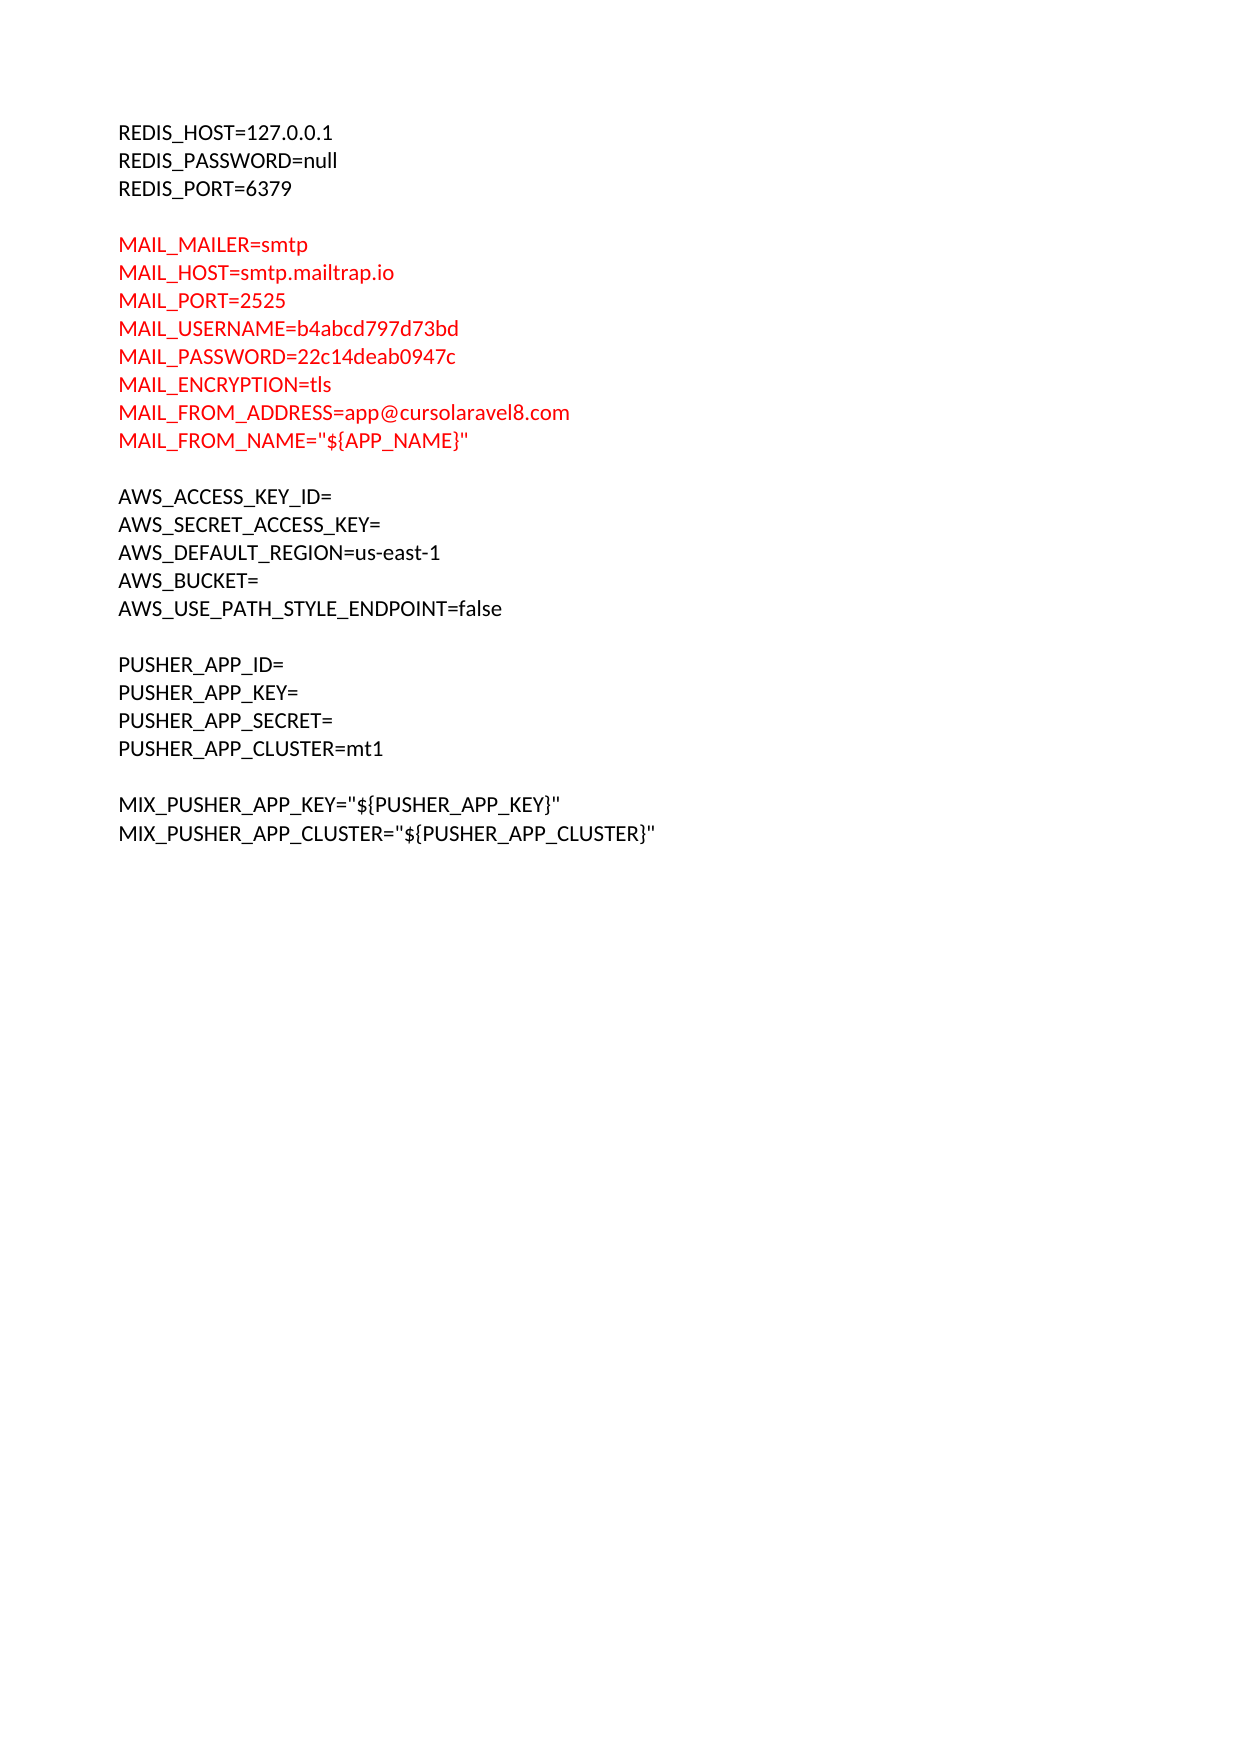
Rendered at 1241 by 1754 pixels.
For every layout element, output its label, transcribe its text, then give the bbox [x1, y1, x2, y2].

text AWS_BUCKET= [118, 566, 1122, 594]
text AWS_USE_PATH_STYLE_ENDPOINT=false [118, 594, 1122, 622]
text PUSHER_APP_CLUSTER=mt1 [118, 734, 1122, 763]
text PUSHER_APP_ID= [118, 651, 1122, 678]
text AWS_DEFAULT_REGION=us-east-1 [118, 538, 1122, 566]
text REDIS_PORT=6379 [118, 174, 1122, 202]
text REDIS_HOST=127.0.0.1 [118, 118, 1122, 146]
text MIX_PUSHER_APP_CLUSTER="${PUSHER_APP_CLUSTER}" [118, 819, 1122, 847]
text PUSHER_APP_SECRET= [118, 707, 1122, 734]
text AWS_ACCESS_KEY_ID= [118, 482, 1122, 510]
text MAIL_ENCRYPTION=tls [118, 370, 1122, 398]
text MAIL_FROM_ADDRESS=app@cursolaravel8.com [118, 398, 1122, 426]
text MAIL_USERNAME=b4abcd797d73bd [118, 314, 1122, 342]
text MAIL_FROM_NAME="${APP_NAME}" [118, 426, 1122, 454]
text REDIS_PASSWORD=null [118, 146, 1122, 174]
text PUSHER_APP_KEY= [118, 678, 1122, 707]
text MAIL_MAILER=smtp [118, 230, 1122, 258]
text MAIL_PORT=2525 [118, 286, 1122, 314]
text MAIL_HOST=smtp.mailtrap.io [118, 258, 1122, 286]
text MAIL_PASSWORD=22c14deab0947c [118, 342, 1122, 370]
text MIX_PUSHER_APP_KEY="${PUSHER_APP_KEY}" [118, 791, 1122, 819]
text AWS_SECRET_ACCESS_KEY= [118, 510, 1122, 538]
